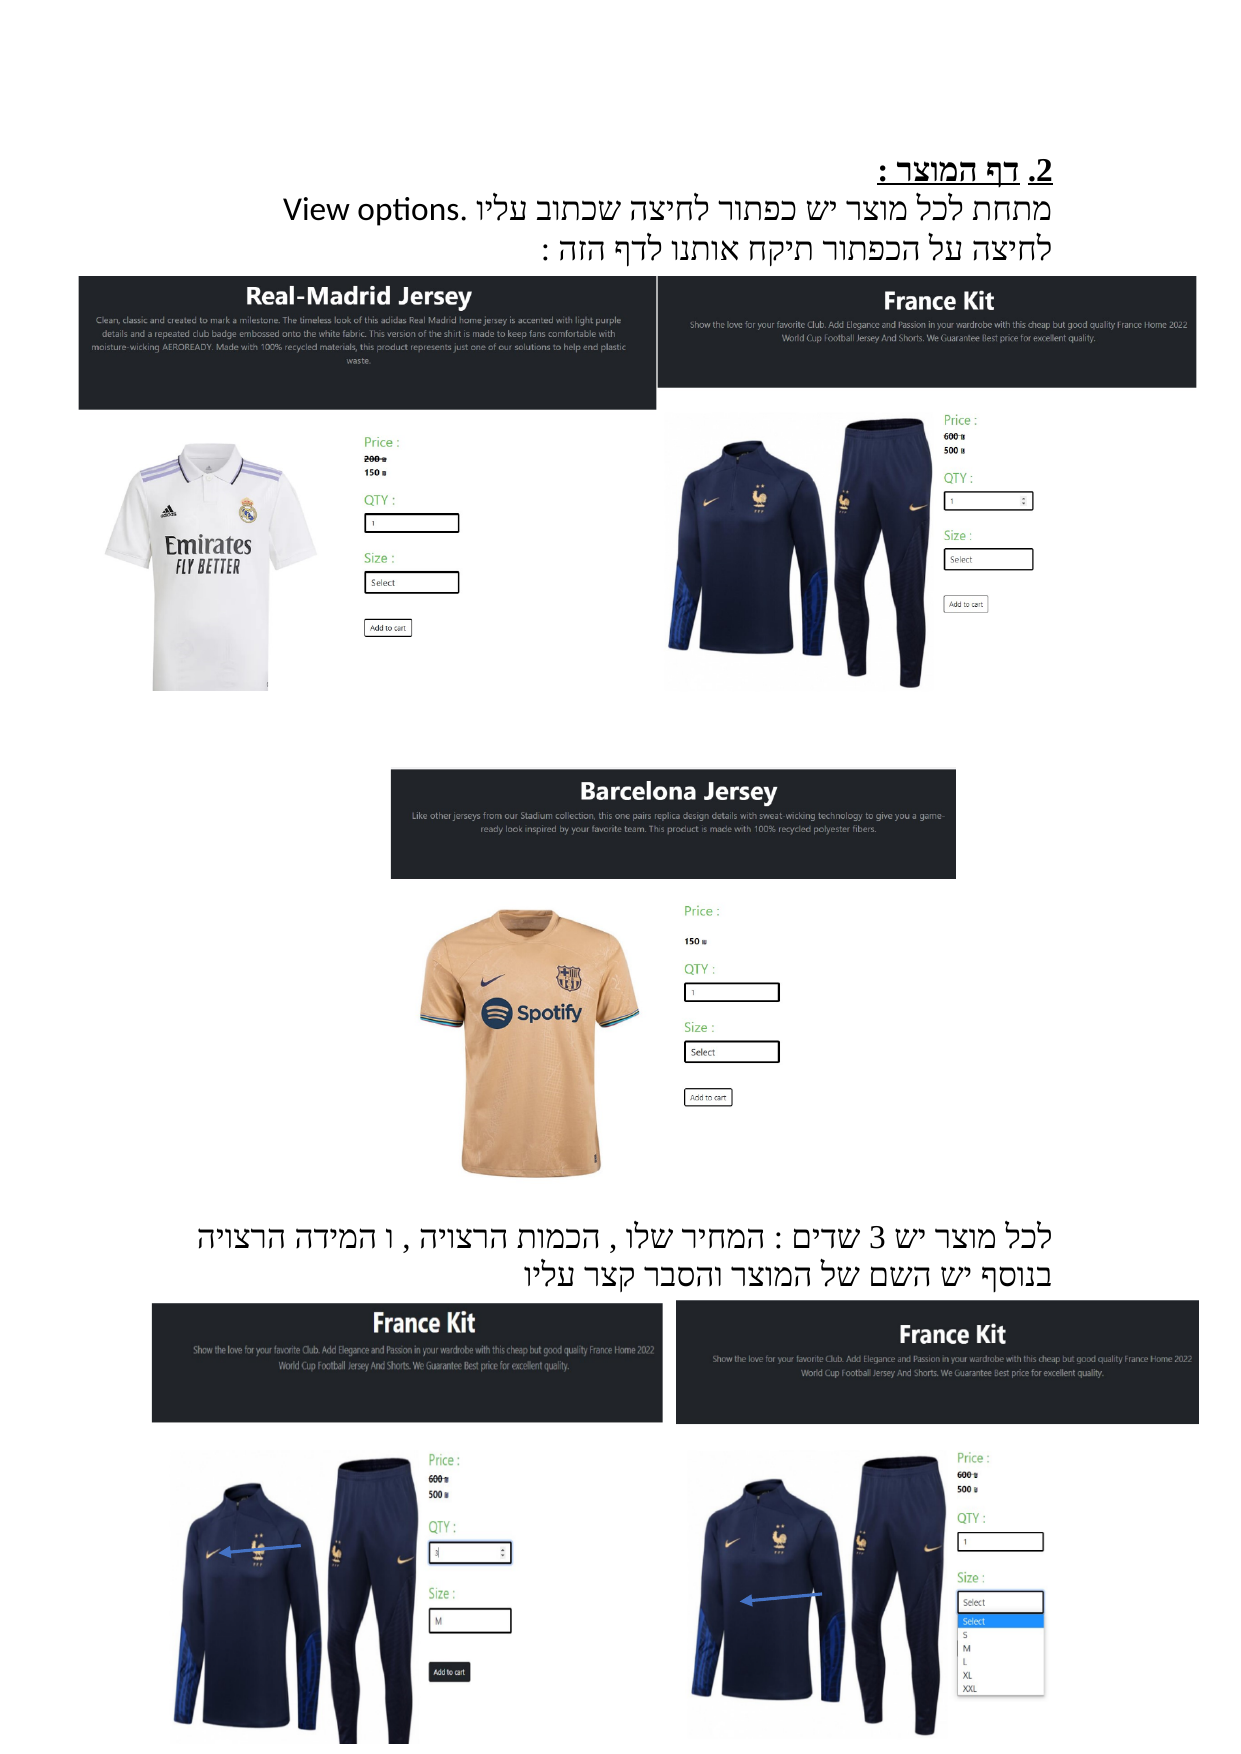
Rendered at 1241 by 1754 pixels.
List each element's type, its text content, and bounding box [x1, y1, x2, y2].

picture [676, 1300, 1199, 1745]
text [187, 691, 1053, 1601]
picture [151, 1303, 663, 1744]
text לחיצה על הכפתור תיקח אותנו לדף הזה : [187, 229, 1053, 267]
text 2. דף המוצר : [187, 150, 1053, 188]
picture [78, 276, 1197, 695]
picture [390, 767, 956, 1184]
text מתחת לכל מוצר יש כפתור לחיצה שכתוב עליו .View options [187, 188, 1053, 229]
